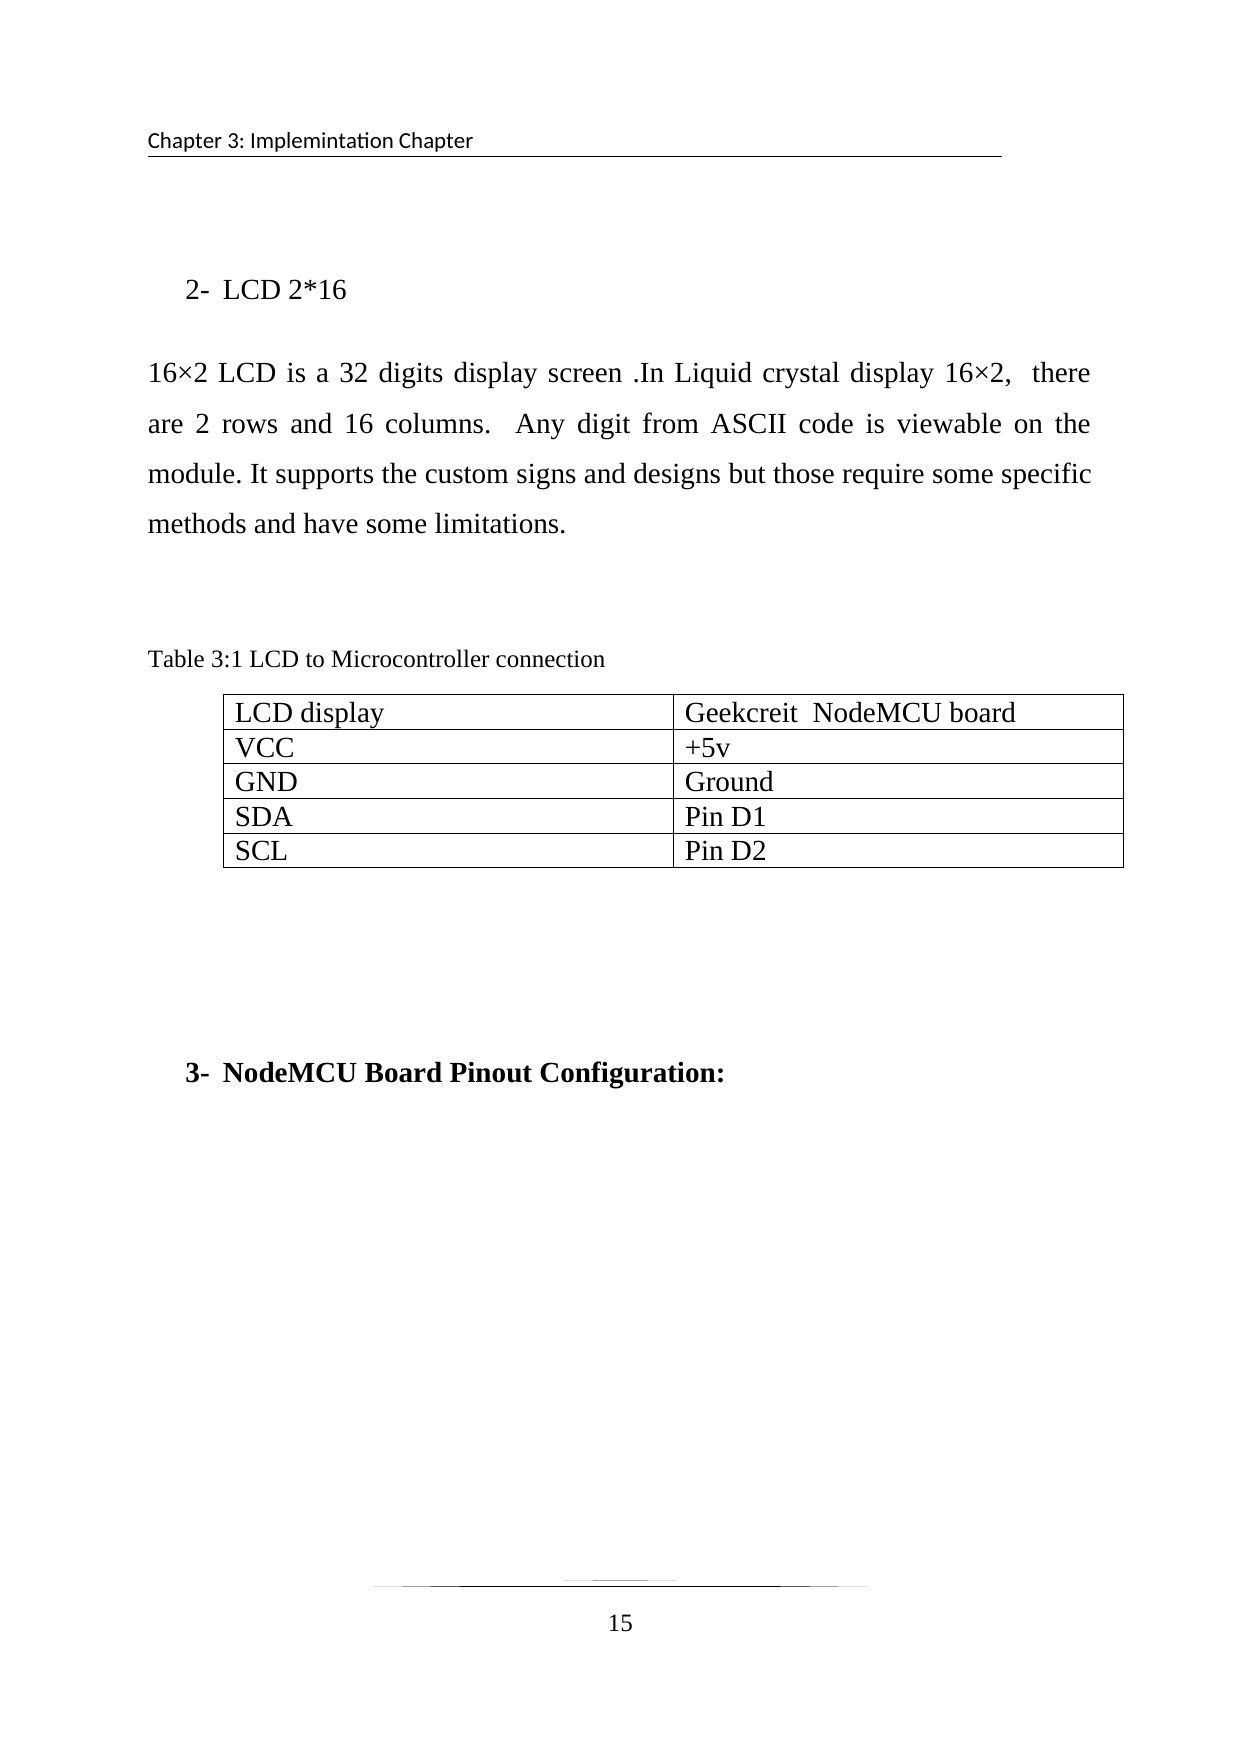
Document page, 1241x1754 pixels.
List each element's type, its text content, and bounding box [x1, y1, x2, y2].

list NodeMCU Board Pinout Configuration: [185, 1056, 1092, 1089]
table_cell +5v [674, 730, 1123, 763]
table_cell GND [224, 764, 673, 798]
table_header LCD display [224, 695, 673, 729]
table_cell Ground [674, 764, 1123, 798]
table_header Geekcreit NodeMCU board [674, 695, 1123, 729]
table_cell SCL [224, 834, 673, 867]
table_cell Pin D1 [674, 799, 1123, 832]
text Table ‎3:1 LCD to Microcontroller connection [148, 644, 1092, 673]
table_cell Pin D2 [674, 834, 1123, 867]
list LCD 2*16 [185, 272, 1092, 305]
table_cell VCC [224, 730, 673, 763]
table_cell SDA [224, 799, 673, 832]
text 16×2 LCD is a 32 digits display screen .In Liquid crystal display 16×2, there are 2 rows and 16 columns. Any digit from ASCII code is viewable on the module. It supports the custom signs and designs but those require some specific methods and have some limitations. [148, 356, 1092, 540]
